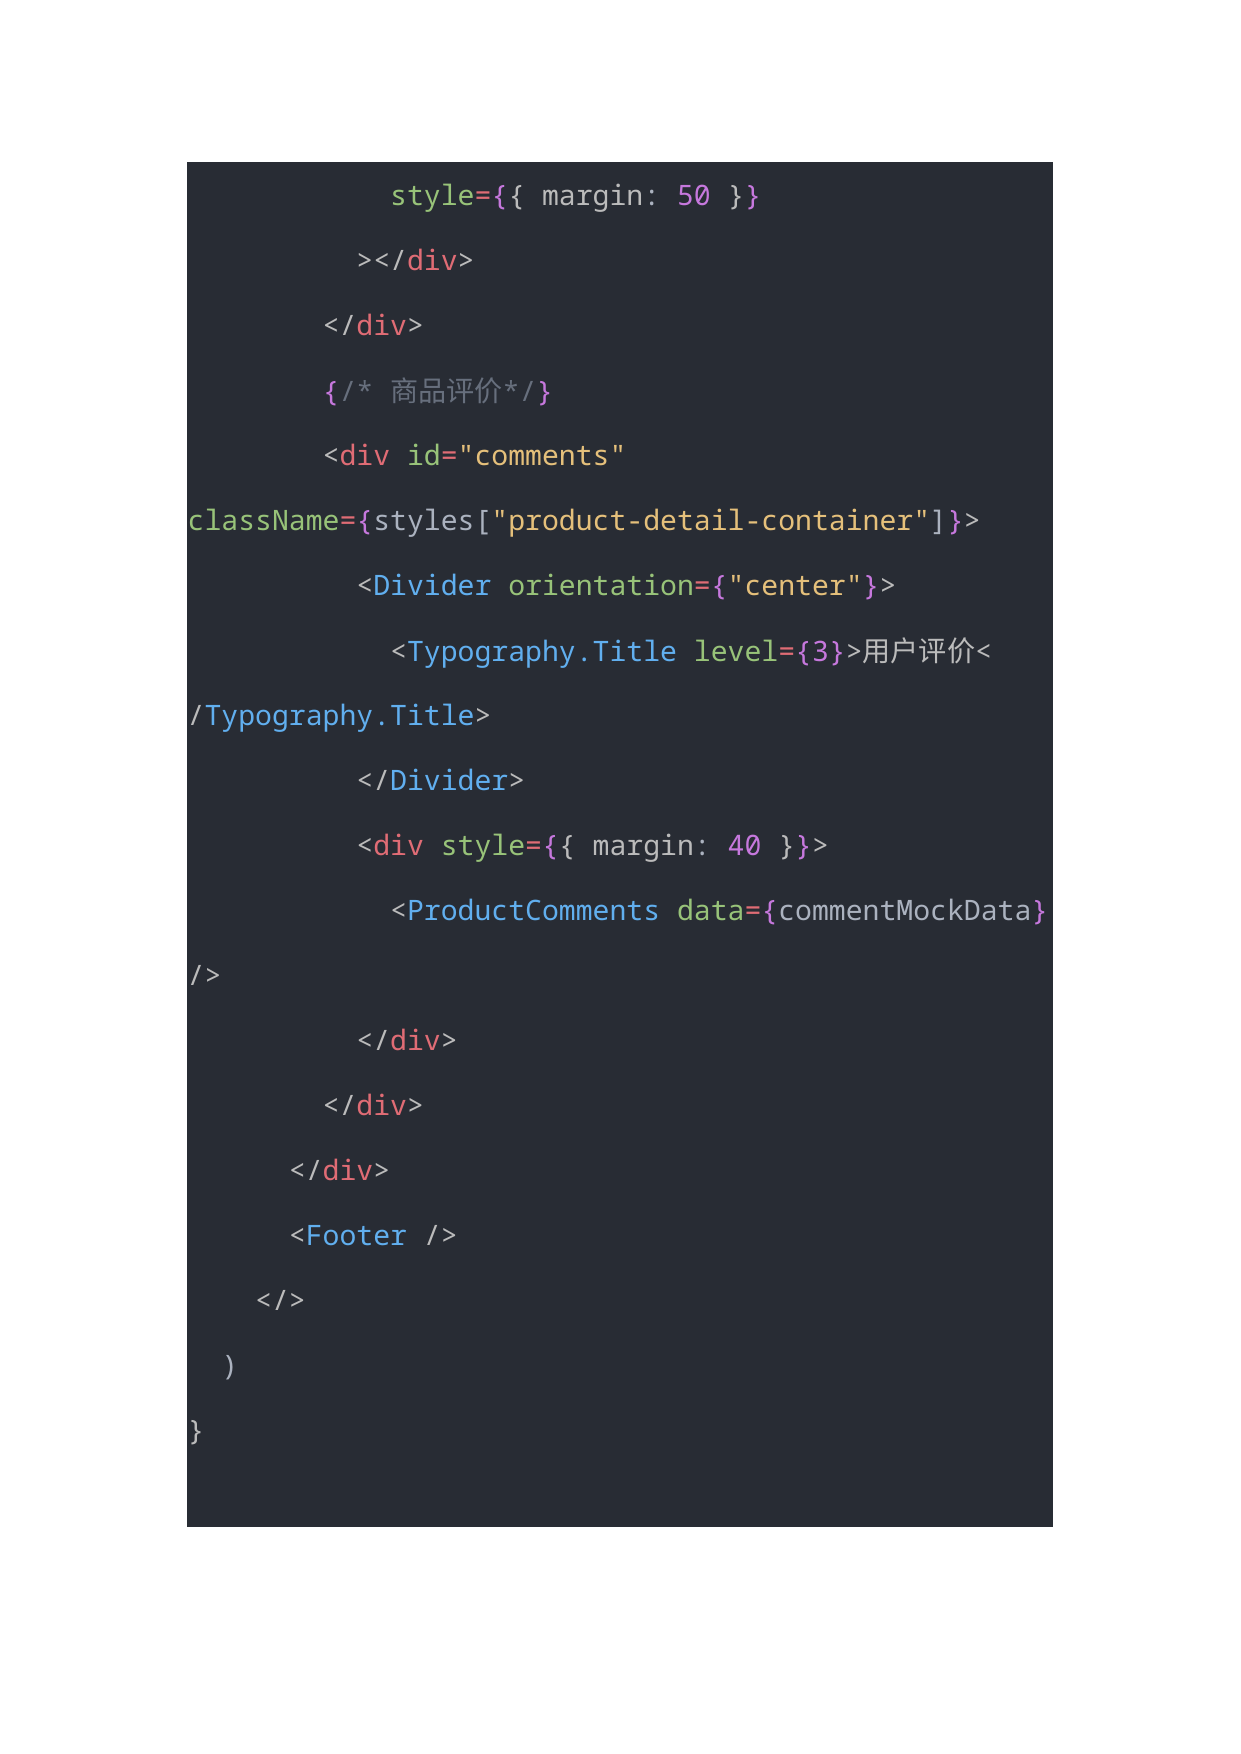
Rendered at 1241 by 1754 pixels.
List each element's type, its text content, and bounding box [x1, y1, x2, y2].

text </div> [187, 1007, 1053, 1072]
text {/* 商品评价*/} [187, 357, 1053, 422]
text <Typography.Title level={3}>用户评价</Typography.Title> [187, 617, 1053, 747]
text <Divider orientation={"center"}> [187, 552, 1053, 617]
text style={{ margin: 50 }} [187, 162, 1053, 227]
text </> [187, 1267, 1053, 1332]
text </div> [187, 1137, 1053, 1202]
text ></div> [187, 227, 1053, 292]
text ) [187, 1332, 1053, 1397]
text </Divider> [187, 747, 1053, 812]
text </div> [187, 292, 1053, 357]
text <ProductComments data={commentMockData} /> [187, 877, 1053, 1007]
text </div> [187, 1072, 1053, 1137]
text <div id="comments" className={styles["product-detail-container"]}> [187, 422, 1053, 552]
text <div style={{ margin: 40 }}> [187, 812, 1053, 877]
text <Footer /> [187, 1202, 1053, 1267]
text } [187, 1397, 1053, 1462]
